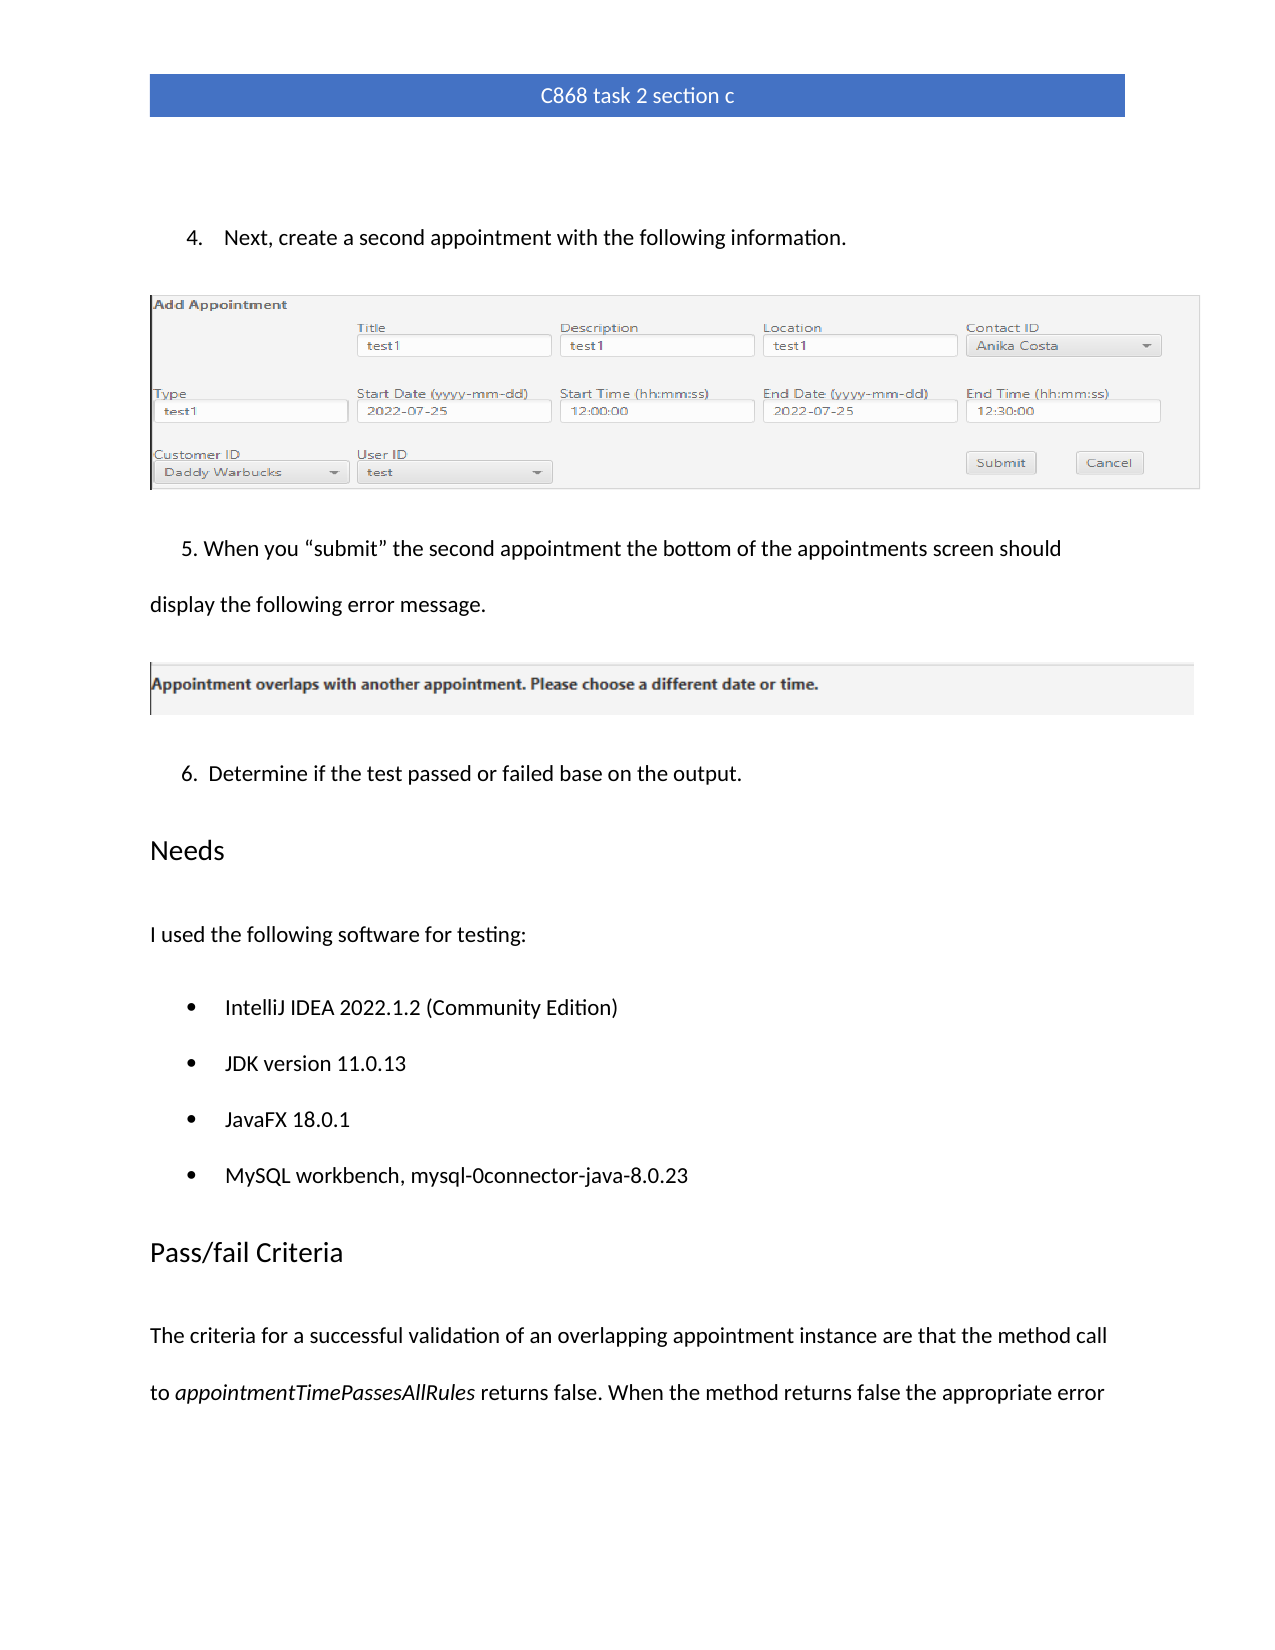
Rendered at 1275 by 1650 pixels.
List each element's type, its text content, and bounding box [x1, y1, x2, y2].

text I used the following software for testing: [150, 920, 1125, 948]
list IntelliJ IDEA 2022.1.2 (Community Edition) [187, 993, 1125, 1021]
picture [150, 662, 1194, 715]
picture [150, 295, 1200, 490]
text Needs [150, 832, 1125, 868]
text 4. Next, create a second appointment with the following information. [150, 223, 1125, 251]
list JDK version 11.0.13 [187, 1049, 1125, 1077]
text 5. When you “submit” the second appointment the bottom of the appointments screen should display the following error message. [150, 534, 1125, 618]
text 6. Determine if the test passed or failed base on the output. [150, 759, 1125, 787]
list JavaFX 18.0.1 [187, 1105, 1125, 1133]
list MySQL workbench, mysql-0connector-java-8.0.23 [187, 1161, 1125, 1189]
text Pass/fail Criteria [150, 1234, 1125, 1269]
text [150, 1322, 1125, 1406]
